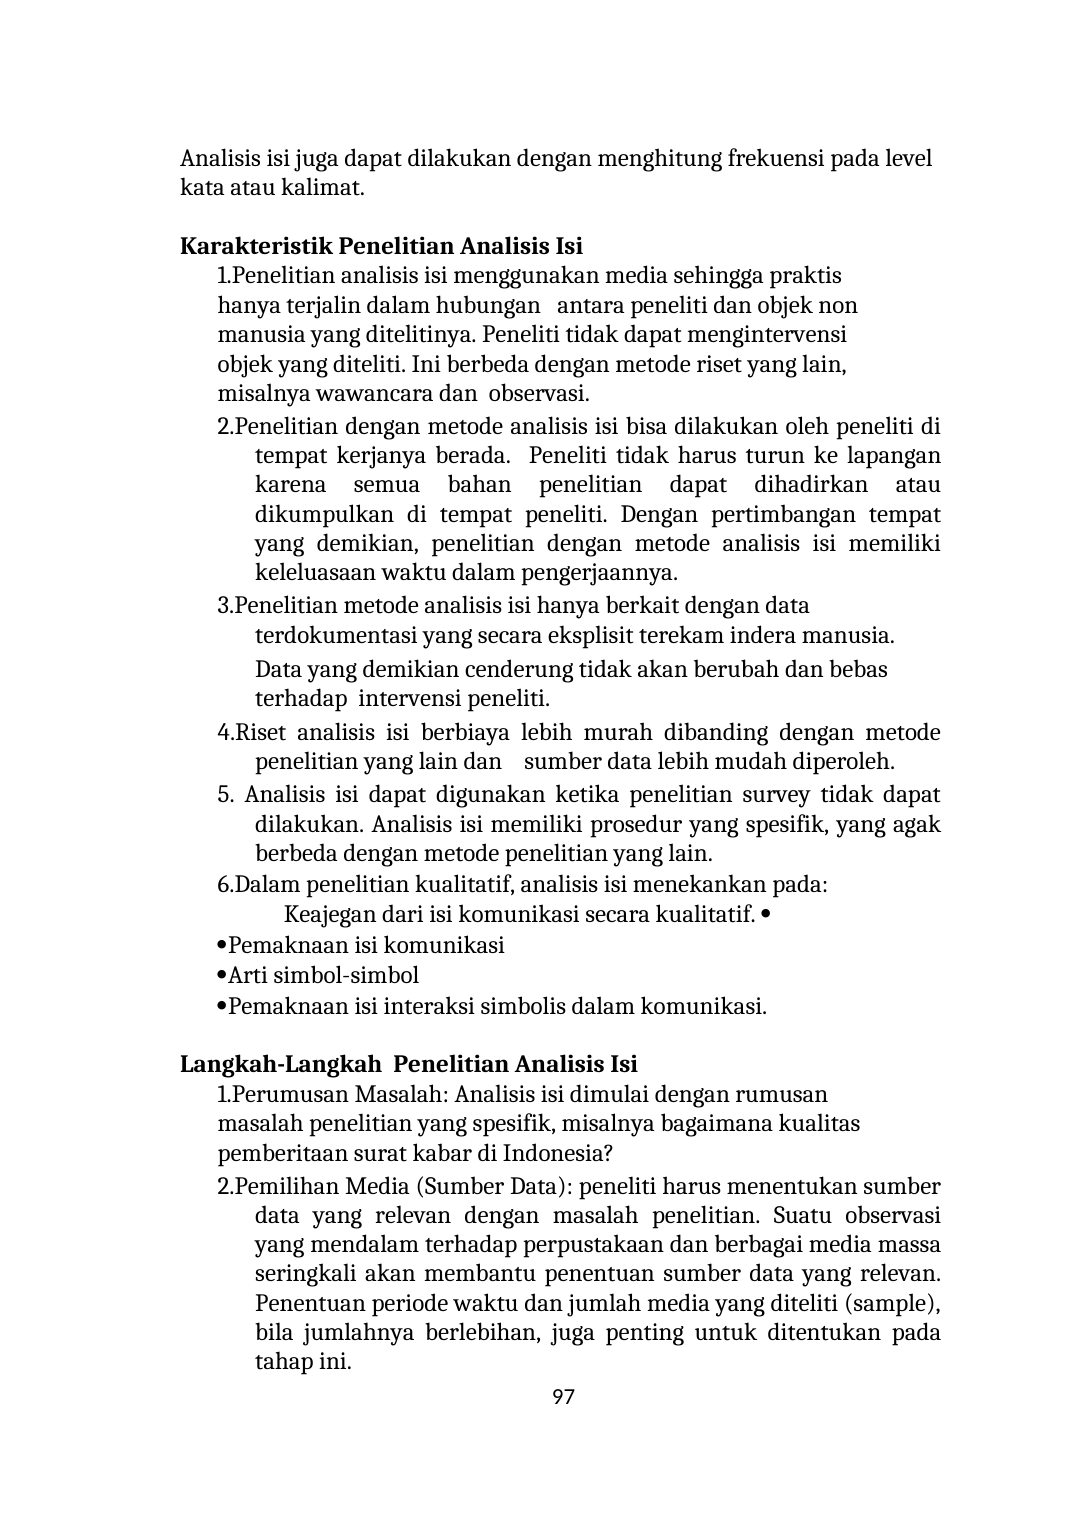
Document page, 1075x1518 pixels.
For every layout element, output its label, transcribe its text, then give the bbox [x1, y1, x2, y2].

text 6.Dalam penelitian kualitatif, analisis isi menekankan pada: Keajegan dari isi komunikasi secara kualitatif.  Pemaknaan isi komunikasi Arti simbol-simbol Pemaknaan isi interaksi simbolis dalam komunikasi. [217, 868, 899, 1020]
text 97 [150, 1386, 575, 1409]
text 5. Analisis isi dapat digunakan ketika penelitian survey tidak dapat dilakukan. Analisis isi memiliki prosedur yang spesifik, yang agak berbeda dengan metode penelitian yang lain. [217, 780, 942, 868]
text 3.Penelitian metode analisis isi hanya berkait dengan data terdokumentasi yang secara eksplisit terekam indera manusia. [217, 591, 944, 649]
text 2.Pemilihan Media (Sumber Data): peneliti harus menentukan sumber data yang relevan dengan masalah penelitian. Suatu observasi yang mendalam terhadap perpustakaan dan berbagai media massa seringkali akan membantu penentuan sumber data yang relevan. Penentuan periode waktu dan jumlah media yang diteliti (sample), bila jumlahnya berlebihan, juga penting untuk ditentukan pada tahap ini. [217, 1172, 942, 1376]
text 4.Riset analisis isi berbiaya lebih murah dibanding dengan metode penelitian yang lain dan sumber data lebih mudah diperoleh. [217, 717, 942, 776]
text Karakteristik Penelitian Analisis Isi 1.Penelitian analisis isi menggunakan media sehingga praktis hanya terjalin dalam hubungan antara peneliti dan objek non manusia yang ditelitinya. Peneliti tidak dapat mengintervensi objek yang diteliti. Ini berbeda dengan metode riset yang lain, misalnya wawancara dan observasi. [180, 231, 944, 407]
text 2.Penelitian dengan metode analisis isi bisa dilakukan oleh peneliti di tempat kerjanya berada. Peneliti tidak harus turun ke lapangan karena semua bahan penelitian dapat dihadirkan atau dikumpulkan di tempat peneliti. Dengan pertimbangan tempat yang demikian, penelitian dengan metode analisis isi memiliki keleluasaan waktu dalam pengerjaannya. [217, 412, 942, 587]
text Analisis isi juga dapat dilakukan dengan menghitung frekuensi pada level kata atau kalimat. [180, 144, 944, 202]
text Data yang demikian cenderung tidak akan berubah dan bebas terhadap intervensi peneliti. [255, 654, 944, 713]
text Langkah-Langkah Penelitian Analisis Isi 1.Perumusan Masalah: Analisis isi dimulai dengan rumusan masalah penelitian yang spesifik, misalnya bagaimana kualitas pemberitaan surat kabar di Indonesia? [180, 1049, 944, 1167]
